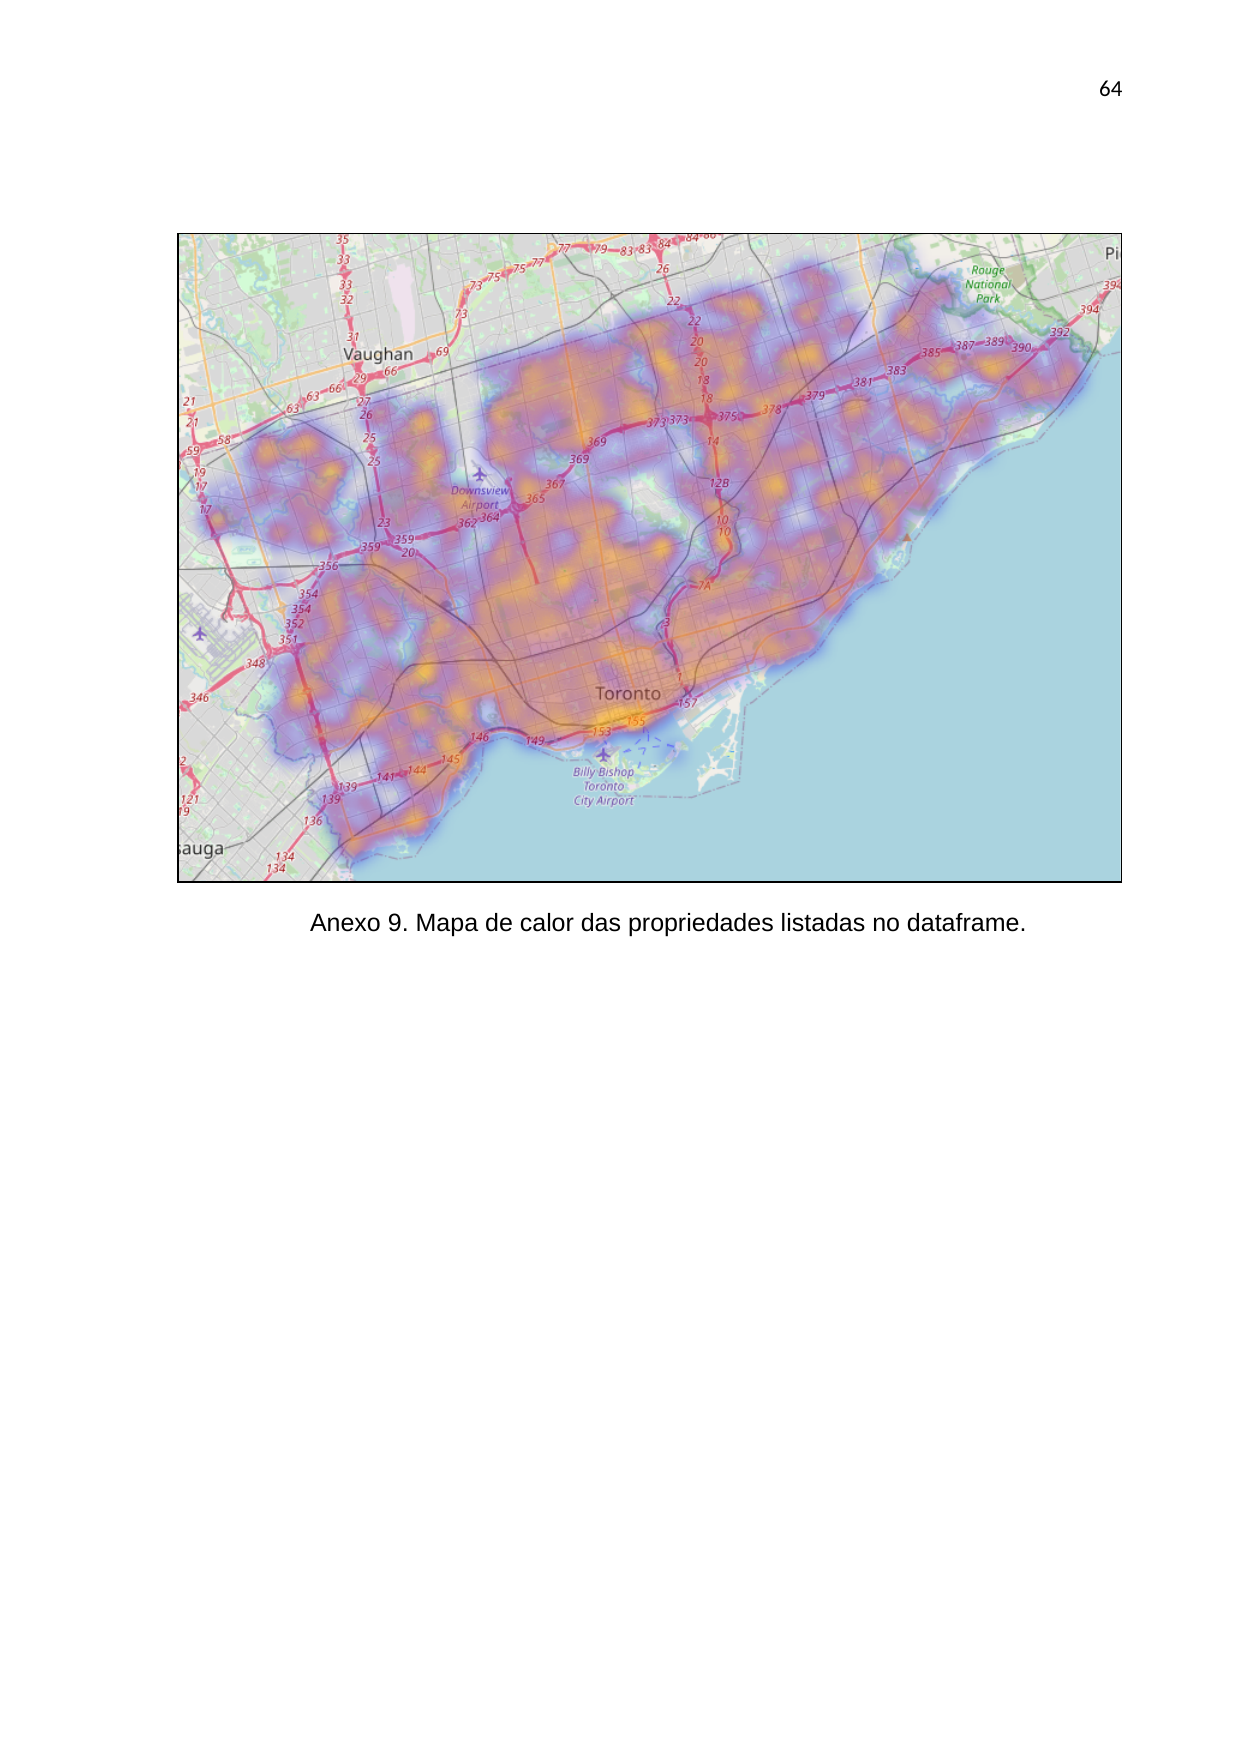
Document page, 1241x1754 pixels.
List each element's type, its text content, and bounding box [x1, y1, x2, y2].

text Anexo 9. Mapa de calor das propriedades listadas no dataframe. [215, 908, 1122, 937]
picture [179, 234, 1121, 881]
